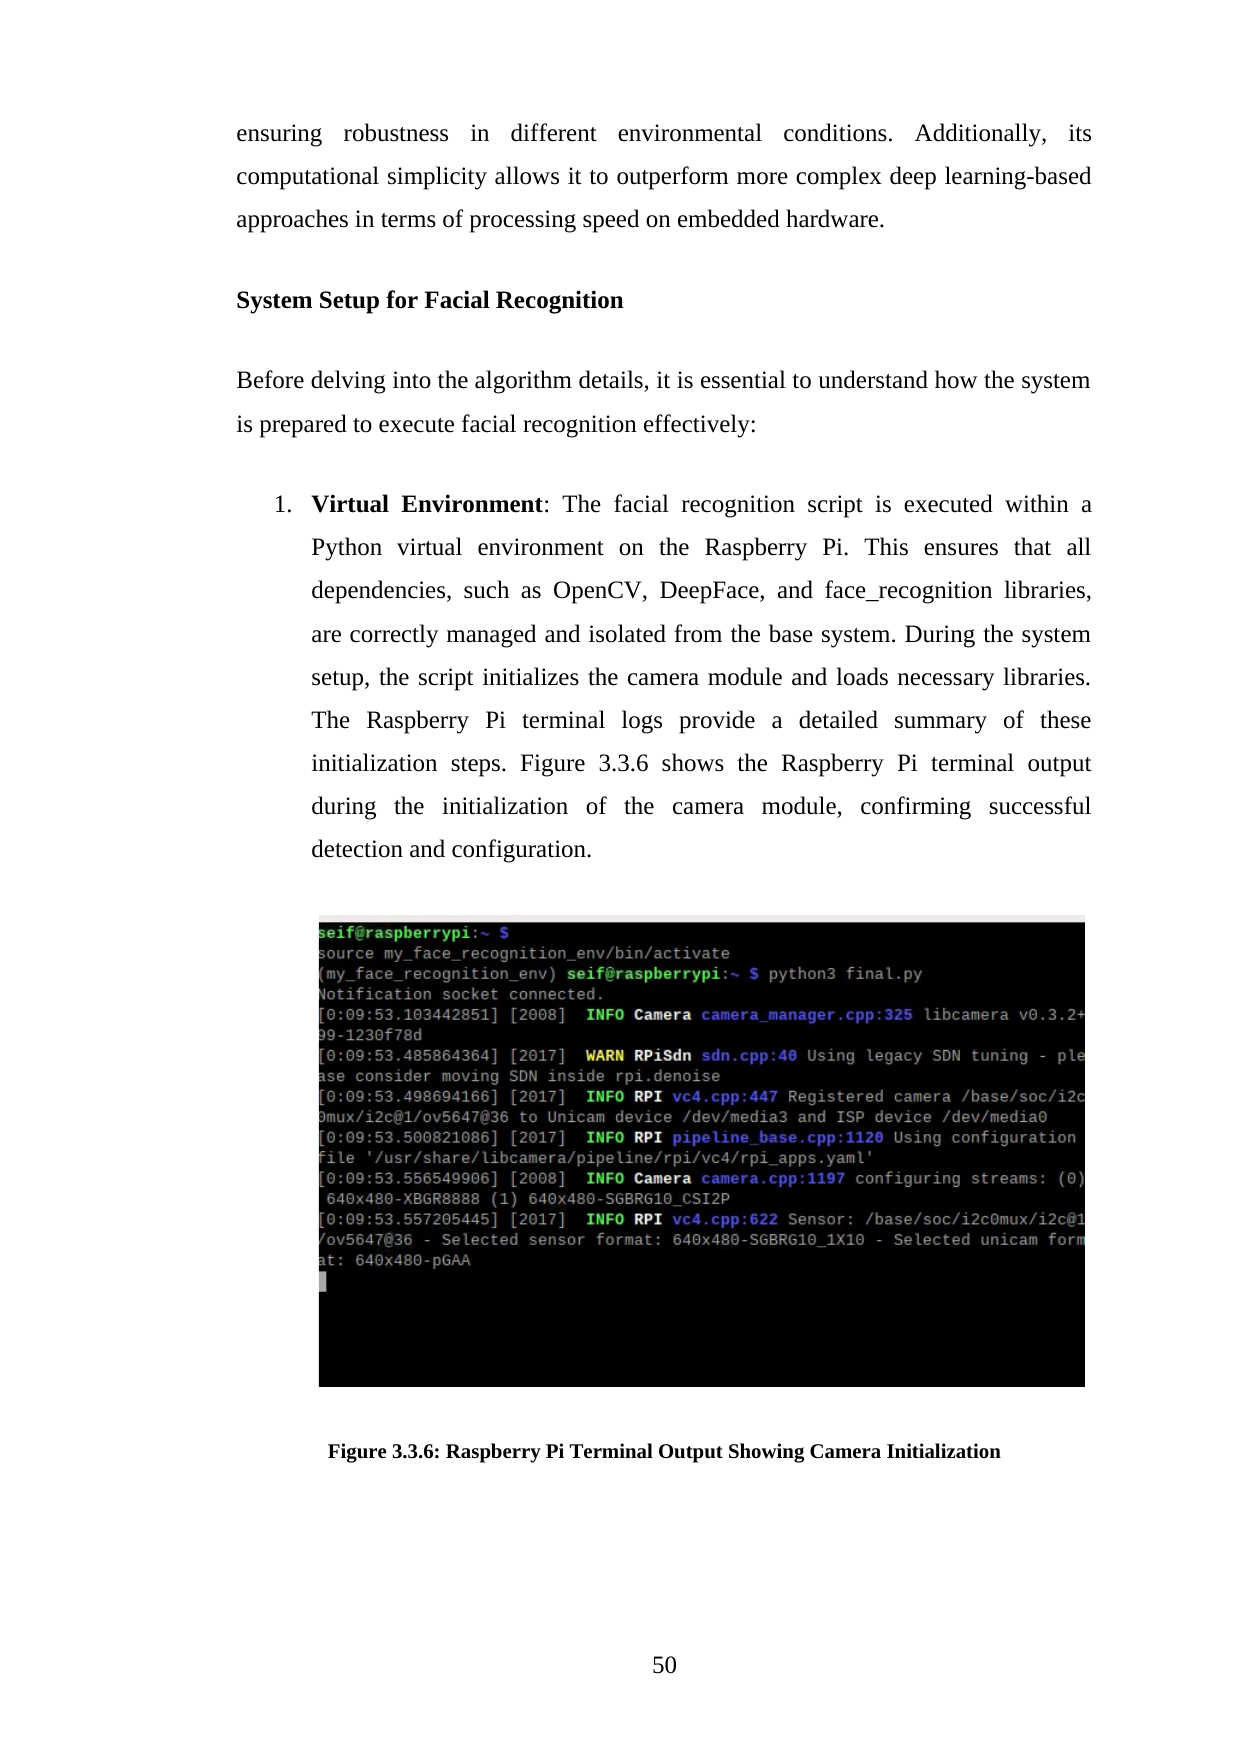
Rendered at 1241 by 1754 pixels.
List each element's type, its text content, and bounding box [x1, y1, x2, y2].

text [236, 118, 1092, 233]
text Figure 3.3.6: Raspberry Pi Terminal Output Showing Camera Initialization [236, 1439, 1092, 1463]
list Virtual Environment: The facial recognition script is executed within a Python virtual environment on the Raspberry Pi. This ensures that all dependencies, such as OpenCV, DeepFace, and face_recognition libraries, are correctly managed and isolated from the base system. During the system setup, the script initializes the camera module and loads necessary libraries. The Raspberry Pi terminal logs provide a detailed summary of these initialization steps. Figure 3.3.6 shows the Raspberry Pi terminal output during the initialization of the camera module, confirming successful detection and configuration. [274, 489, 1092, 863]
picture [318, 915, 1085, 1387]
text Before delving into the algorithm details, it is essential to understand how the system is prepared to execute facial recognition effectively: [236, 366, 1092, 437]
text System Setup for Facial Recognition [236, 285, 1092, 314]
